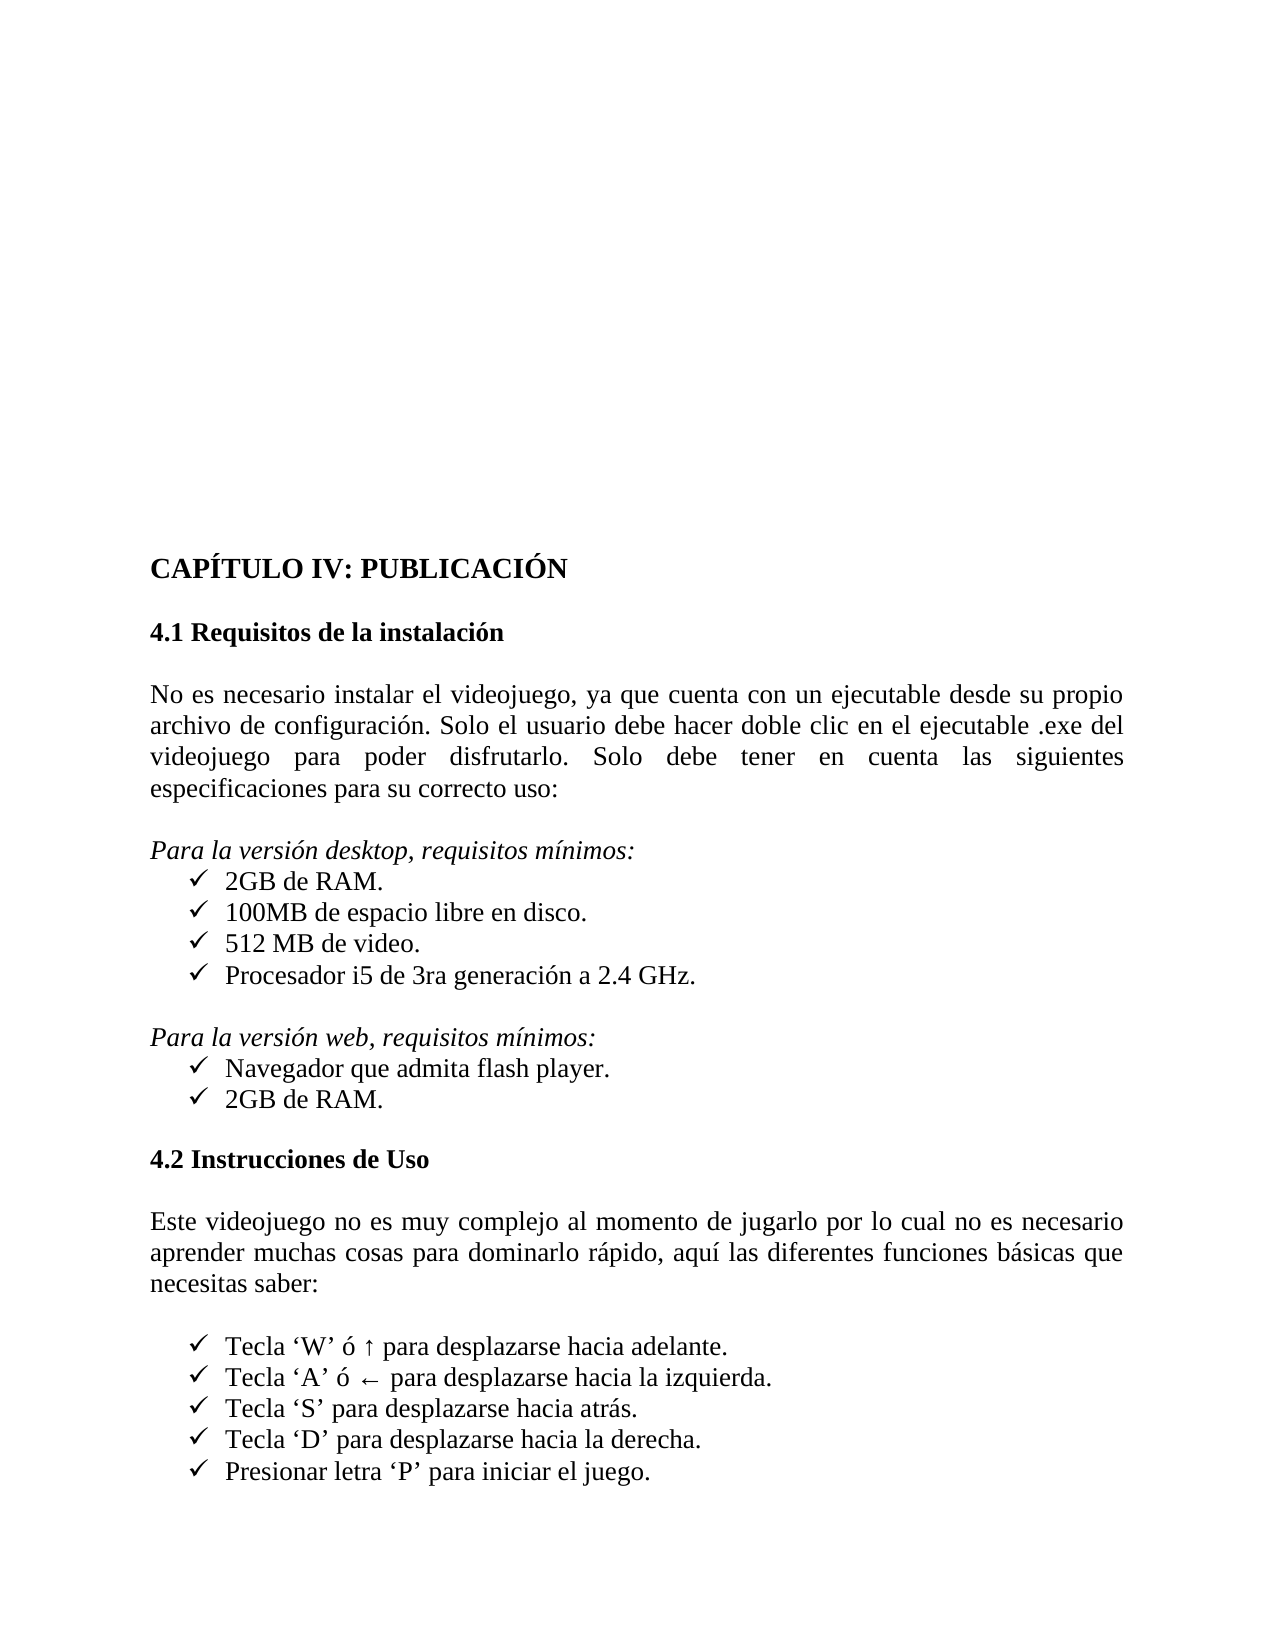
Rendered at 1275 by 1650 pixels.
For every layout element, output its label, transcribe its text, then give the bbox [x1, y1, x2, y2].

list Procesador i5 de 3ra generación a 2.4 GHz. [187, 959, 1125, 990]
text Para la versión desktop, requisitos mínimos: [150, 834, 1125, 865]
list Tecla ‘W’ ó ↑ para desplazarse hacia adelante. [187, 1330, 1125, 1361]
list 2GB de RAM. [187, 865, 1125, 896]
list 2GB de RAM. [187, 1084, 1125, 1115]
list Navegador que admita flash player. [187, 1052, 1125, 1084]
text Para la versión web, requisitos mínimos: [150, 1021, 1125, 1052]
text 4.1 Requisitos de la instalación [150, 616, 1125, 647]
text No es necesario instalar el videojuego, ya que cuenta con un ejecutable desde su propio archivo de configuración. Solo el usuario debe hacer doble clic en el ejecutable .exe del videojuego para poder disfrutarlo. Solo debe tener en cuenta las siguientes especificaciones para su correcto uso: [150, 678, 1125, 803]
text Este videojuego no es muy complejo al momento de jugarlo por lo cual no es necesario aprender muchas cosas para dominarlo rápido, aquí las diferentes funciones básicas que necesitas saber: [150, 1205, 1125, 1299]
list Tecla ‘A’ ó ← para desplazarse hacia la izquierda. [187, 1361, 1125, 1392]
list 512 MB de video. [187, 928, 1125, 959]
text CAPÍTULO IV: PUBLICACIÓN [150, 551, 1125, 585]
text 4.2 Instrucciones de Uso [150, 1143, 1125, 1174]
list Tecla ‘S’ para desplazarse hacia atrás. [187, 1392, 1125, 1423]
list Tecla ‘D’ para desplazarse hacia la derecha. [187, 1423, 1125, 1455]
list Presionar letra ‘P’ para iniciar el juego. [187, 1455, 1125, 1486]
list 100MB de espacio libre en disco. [187, 896, 1125, 928]
